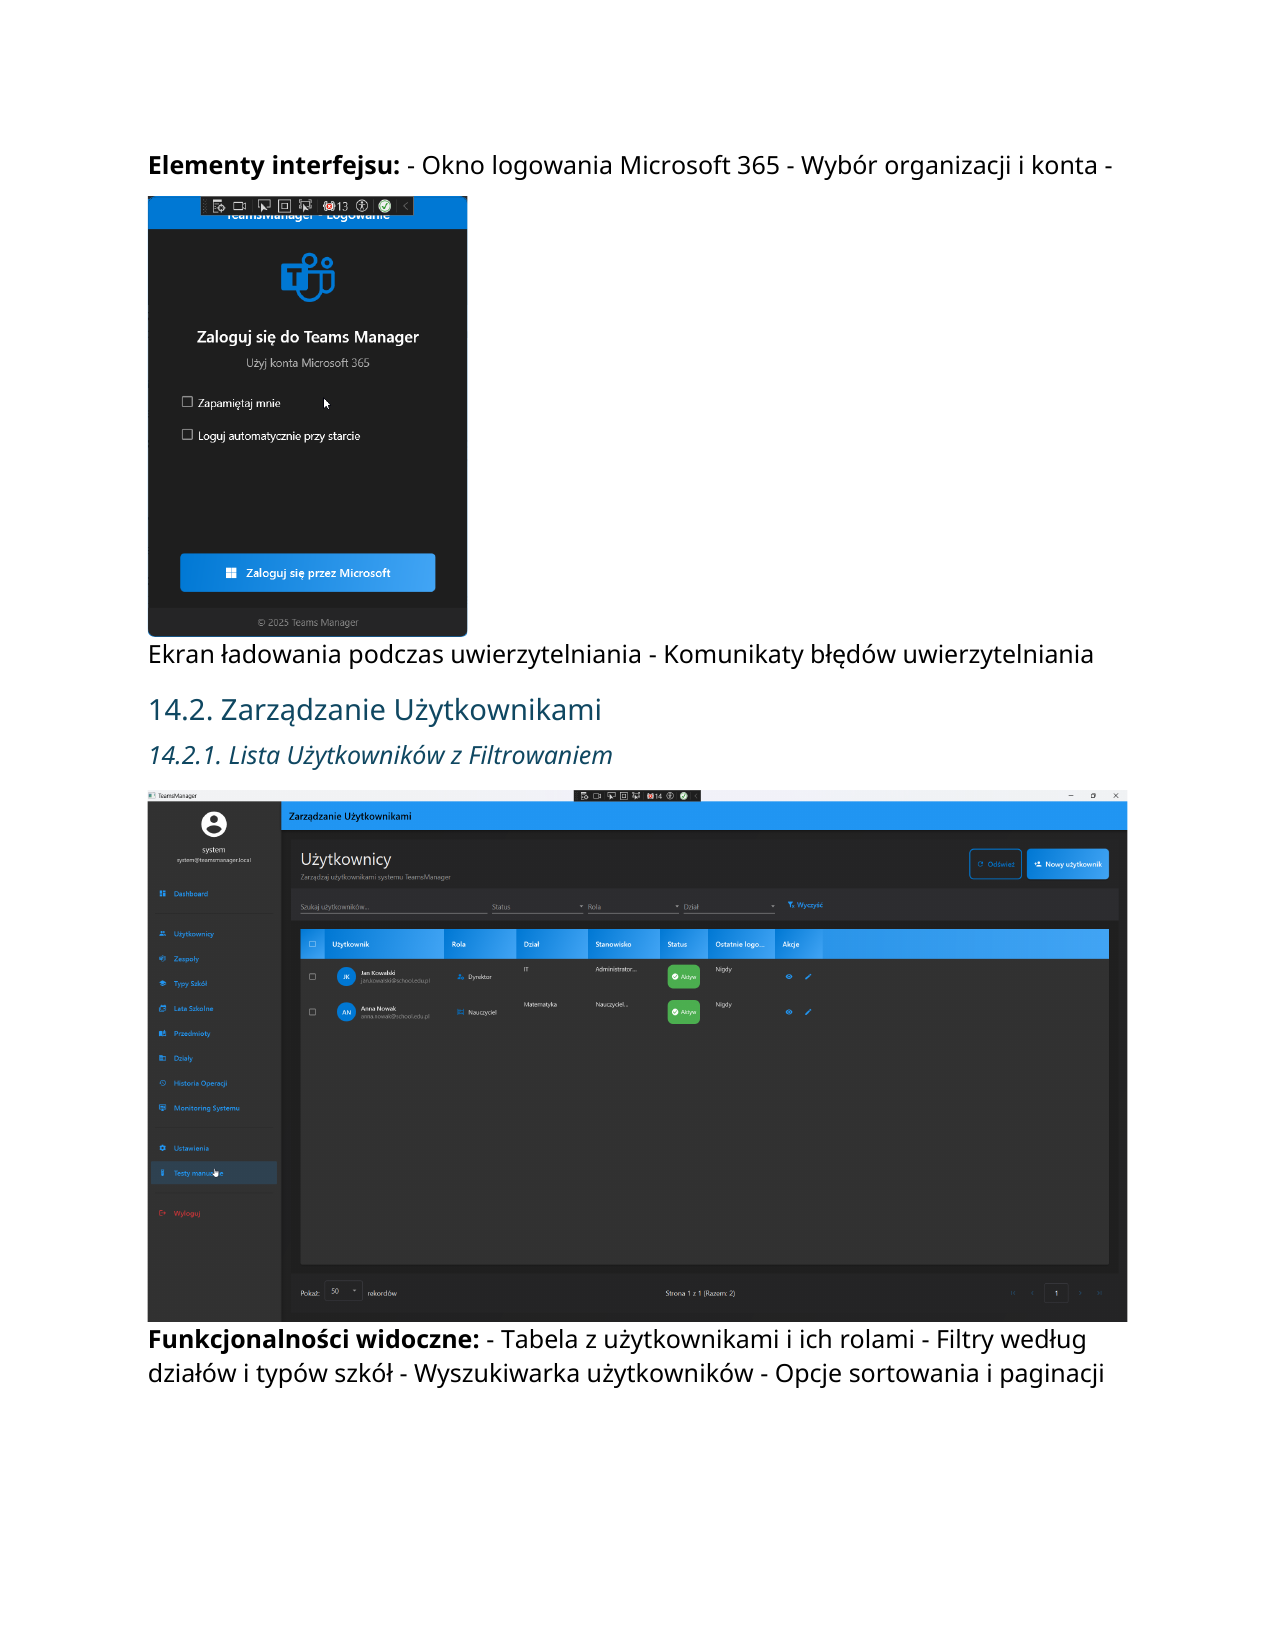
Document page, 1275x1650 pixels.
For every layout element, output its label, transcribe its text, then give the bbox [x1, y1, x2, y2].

subtitle 14.2.1. Lista Użytkowników z Filtrowaniem [148, 737, 1127, 771]
picture [147, 196, 468, 637]
picture [147, 790, 1128, 1322]
subtitle 14.2. Zarządzanie Użytkownikami [148, 689, 1127, 729]
text Funkcjonalności widoczne: - Tabela z użytkownikami i ich rolami - Filtry według działów i typów szkół - Wyszukiwarka użytkowników - Opcje sortowania i paginacji [148, 1322, 1127, 1390]
